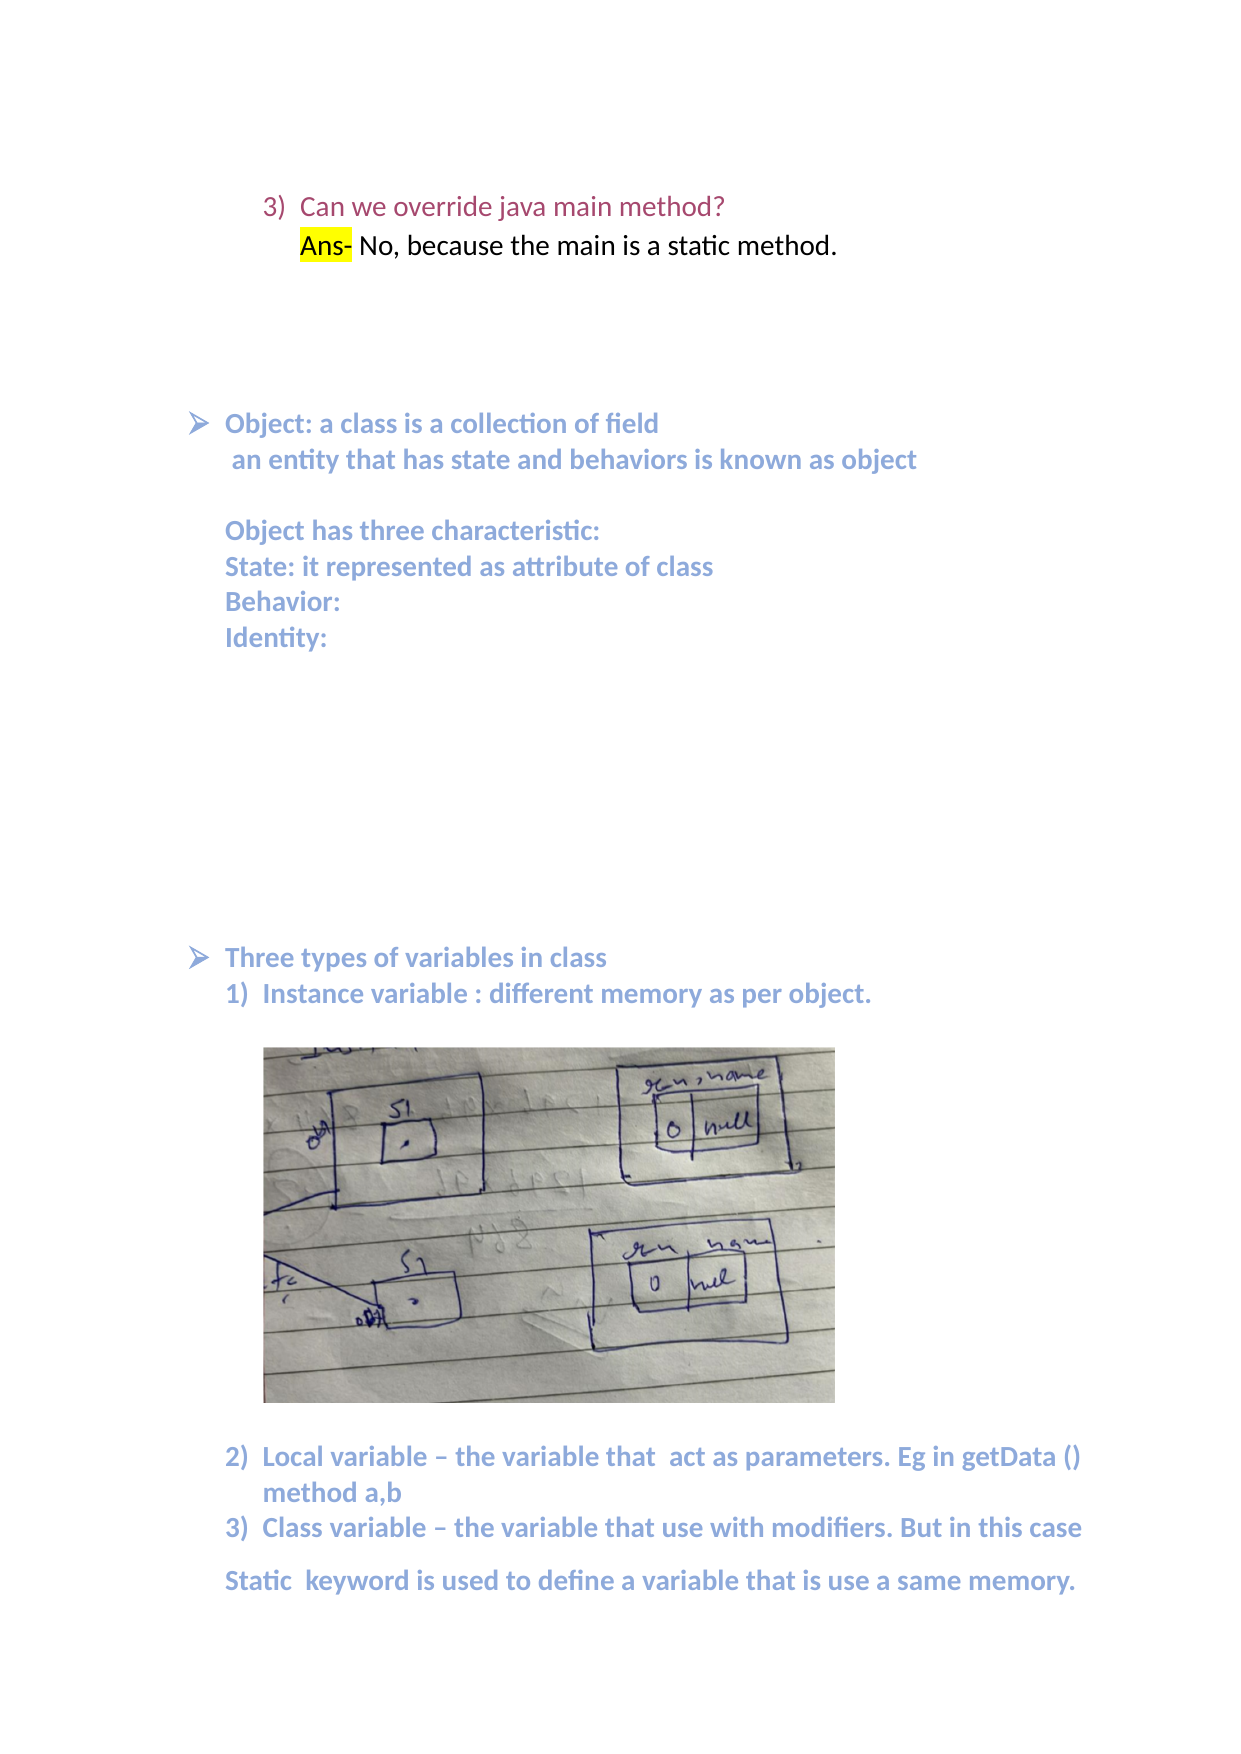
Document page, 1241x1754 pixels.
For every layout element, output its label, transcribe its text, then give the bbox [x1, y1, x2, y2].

text Static keyword is used to define a variable that is use a same memory. [225, 1562, 1090, 1597]
picture [264, 1048, 834, 1403]
list Behavior: [225, 583, 1090, 619]
list State: it represented as attribute of class [225, 548, 1090, 583]
list Can we override java main method? [262, 188, 1090, 224]
list Identity: [225, 619, 1090, 654]
list Three types of variables in class [187, 939, 1090, 975]
list Ans- No, because the main is a static method. [352, 227, 1090, 262]
list Local variable – the variable that act as parameters. Eg in getData () method a,b [225, 1438, 1090, 1509]
list Instance variable : different memory as per object. [225, 975, 1090, 1011]
list Object: a class is a collection of field [187, 405, 1090, 441]
list Object has three characteristic: [225, 512, 1090, 548]
list Class variable – the variable that use with modifiers. But in this case [225, 1509, 1090, 1545]
list an entity that has state and behaviors is known as object [225, 441, 1090, 476]
